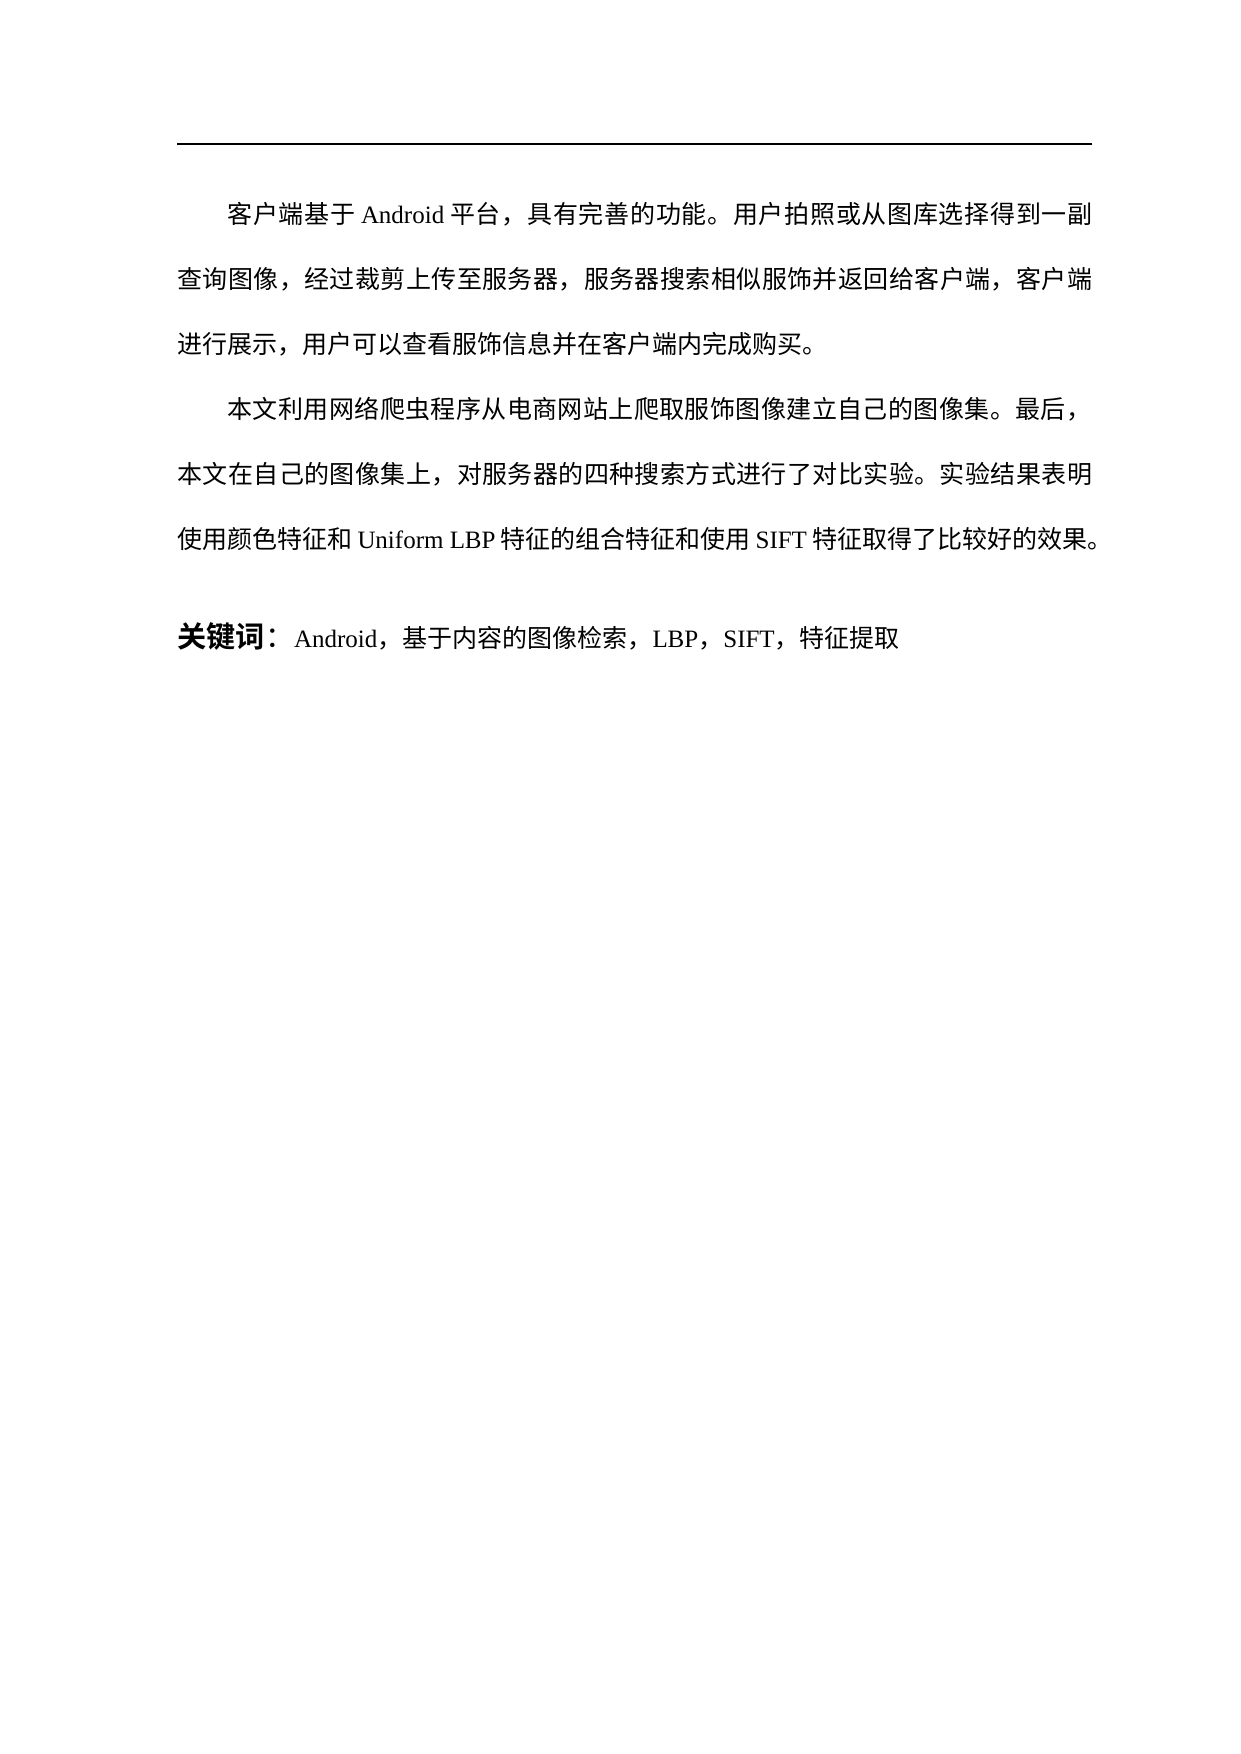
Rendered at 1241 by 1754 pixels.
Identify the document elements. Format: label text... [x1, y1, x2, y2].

text 客户端基于Android平台，具有完善的功能。用户拍照或从图库选择得到一副查询图像，经过裁剪上传至服务器，服务器搜索相似服饰并返回给客户端，客户端进行展示，用户可以查看服饰信息并在客户端内完成购买。 [177, 180, 1092, 375]
text 关键词：Android，基于内容的图像检索，LBP，SIFT，特征提取 [177, 602, 1092, 667]
text 本文利用网络爬虫程序从电商网站上爬取服饰图像建立自己的图像集。最后，本文在自己的图像集上，对服务器的四种搜索方式进行了对比实验。实验结果表明使用颜色特征和Uniform LBP特征的组合特征和使用SIFT特征取得了比较好的效果。 [177, 375, 1092, 570]
